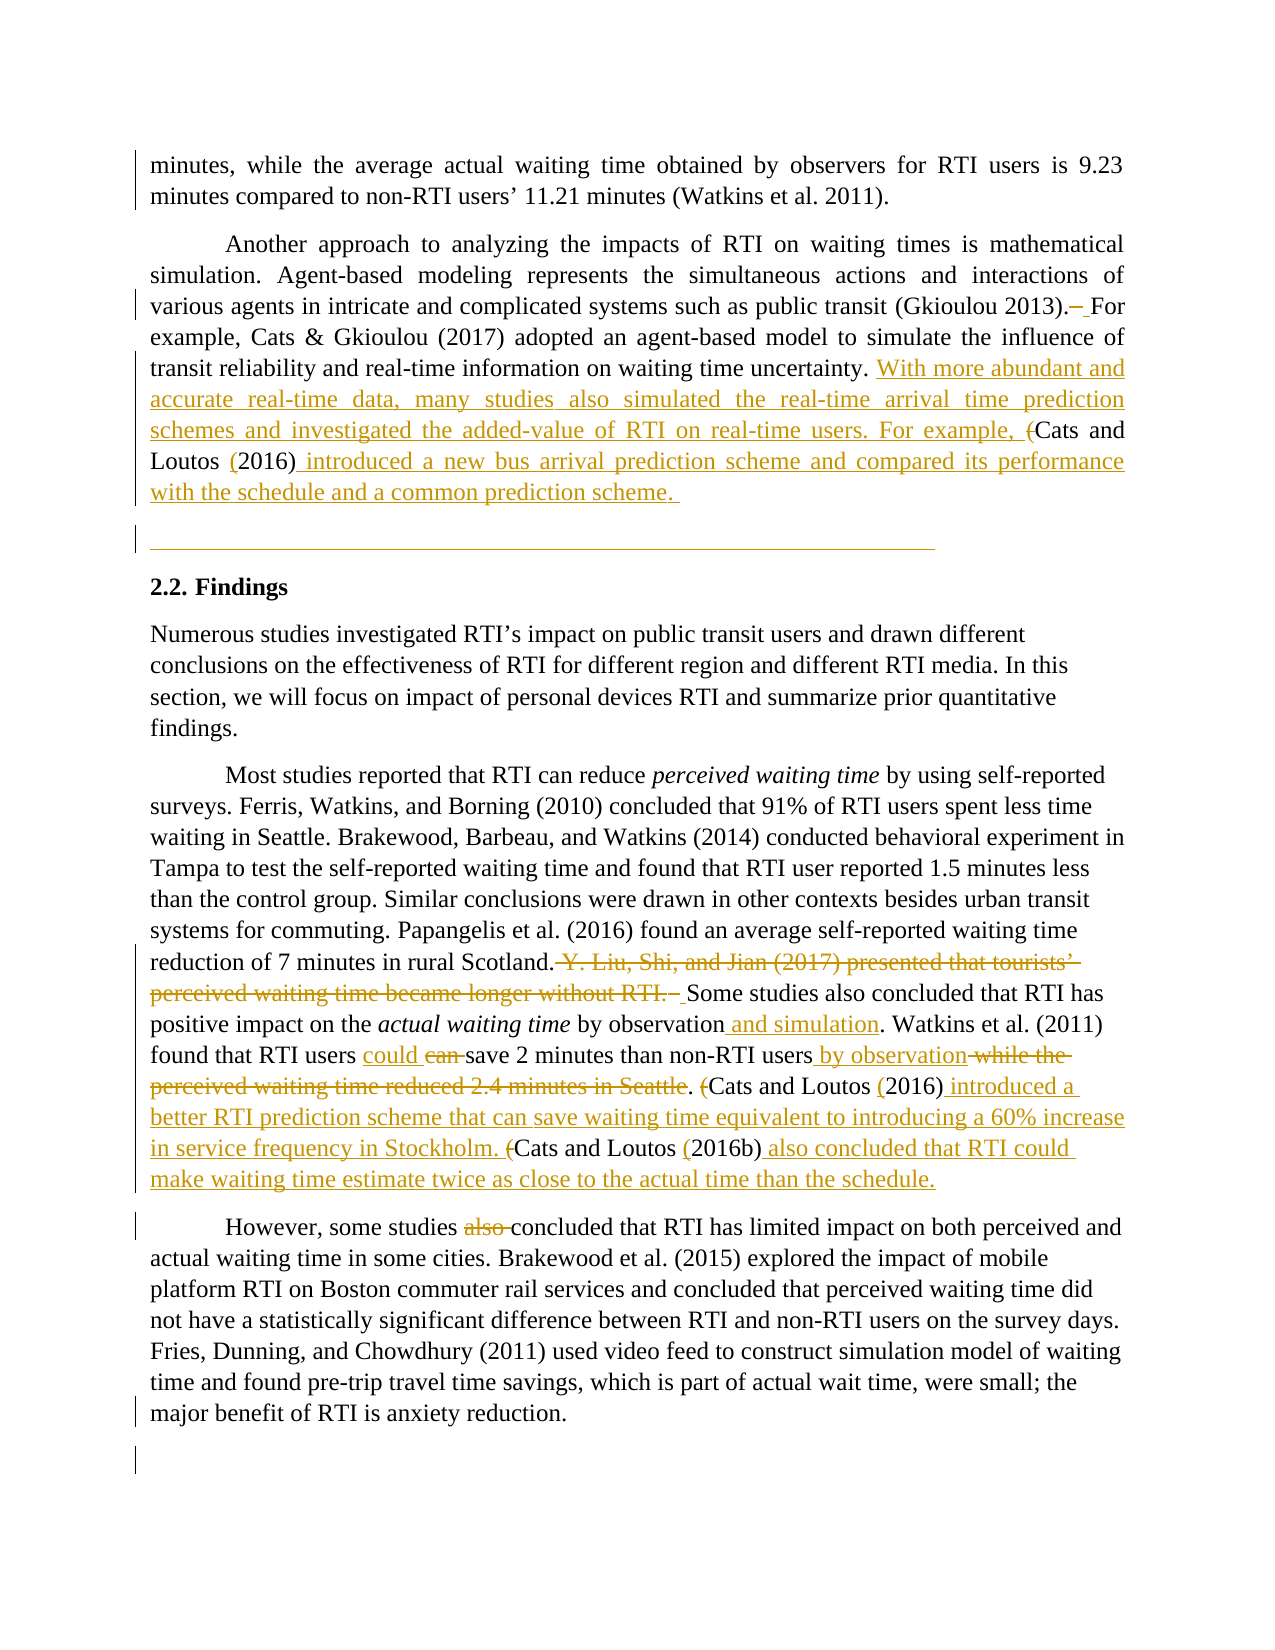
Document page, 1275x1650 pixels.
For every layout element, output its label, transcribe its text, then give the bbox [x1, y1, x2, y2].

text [150, 150, 1125, 210]
text Most studies reported that RTI can reduce perceived waiting time by using self-reported surveys. Ferris, Watkins, and Borning (2010) concluded that 91% of RTI users spent less time waiting in Seattle. Brakewood, Barbeau, and Watkins (2014) conducted behavioral experiment in Tampa to test the self-reported waiting time and found that RTI user reported 1.5 minutes less than the control group. Similar conclusions were drawn in other contexts besides urban transit systems for commuting. Papangelis et al. (2016) found an average self-reported waiting time reduction of 7 minutes in rural Scotland.Some studies also concluded that RTI has positive impact on the actual waiting time by observation. Watkins et al. (2011) found that RTI users save 2 minutes than non-RTI users. Cats and Loutos 2016)Cats and Loutos 2016b) [150, 1128, 1125, 1193]
text Most studies reported that RTI can reduce perceived waiting time by using self-reported surveys. Ferris, Watkins, and Borning (2010) concluded that 91% of RTI users spent less time waiting in Seattle. Brakewood, Barbeau, and Watkins (2014) conducted behavioral experiment in Tampa to test the self-reported waiting time and found that RTI user reported 1.5 minutes less than the control group. Similar conclusions were drawn in other contexts besides urban transit systems for commuting. Papangelis et al. (2016) found an average self-reported waiting time reduction of 7 minutes in rural Scotland.Some studies also concluded that RTI has positive impact on the actual waiting time by observation. Watkins et al. (2011) found that RTI users save 2 minutes than non-RTI users. Cats and Loutos 2016)Cats and Loutos 2016b) [150, 760, 1125, 1127]
text Another approach to analyzing the impacts of RTI on waiting times is mathematical simulation. Agent-based modeling represents the simultaneous actions and interactions of various agents in intricate and complicated systems such as public transit (Gkioulou 2013).For example, Cats & Gkioulou (2017) adopted an agent-based model to simulate the influence of transit reliability and real-time information on waiting time uncertainty. Cats and Loutos 2016) [150, 410, 1125, 506]
text However, some studies concluded that RTI has limited impact on both perceived and actual waiting time in some cities. Brakewood et al. (2015) explored the impact of mobile platform RTI on Boston commuter rail services and concluded that perceived waiting time did not have a statistically significant difference between RTI and non-RTI users on the survey days. Fries, Dunning, and Chowdhury (2011) used video feed to construct simulation model of waiting time and found pre-trip travel time savings, which is part of actual wait time, were small; the major benefit of RTI is anxiety reduction. [150, 1212, 1125, 1427]
list Findings [150, 572, 1125, 601]
text Another approach to analyzing the impacts of RTI on waiting times is mathematical simulation. Agent-based modeling represents the simultaneous actions and interactions of various agents in intricate and complicated systems such as public transit (Gkioulou 2013).For example, Cats & Gkioulou (2017) adopted an agent-based model to simulate the influence of transit reliability and real-time information on waiting time uncertainty. Cats and Loutos 2016) [150, 229, 1125, 409]
text Numerous studies investigated RTI’s impact on public transit users and drawn different conclusions on the effectiveness of RTI for different region and different RTI media. In this section, we will focus on impact of personal devices RTI and summarize prior quantitative findings. [150, 619, 1125, 741]
